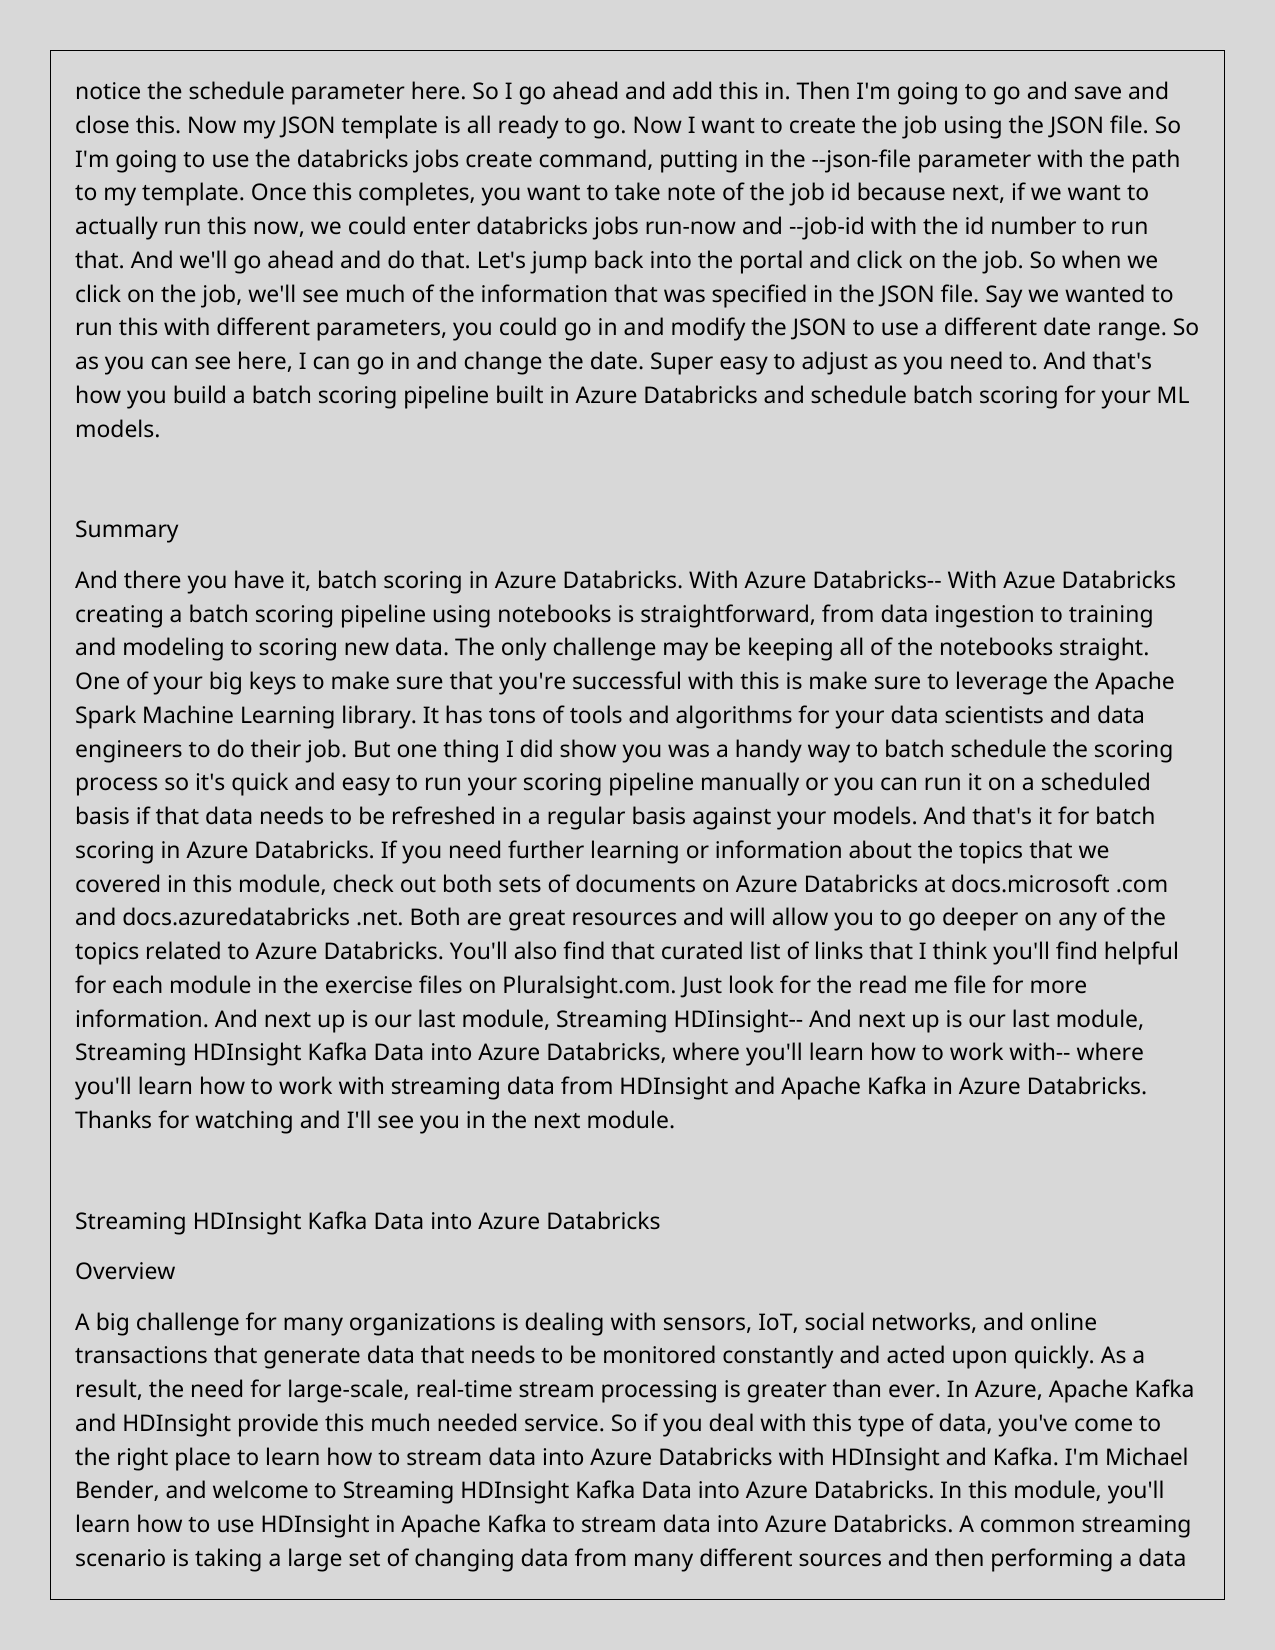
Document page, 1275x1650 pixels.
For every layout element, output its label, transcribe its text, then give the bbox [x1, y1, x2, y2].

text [75, 75, 1200, 444]
text And there you have it, batch scoring in Azure Databricks. With Azure Databricks-- With Azue Databricks creating a batch scoring pipeline using notebooks is straightforward, from data ingestion to training and modeling to scoring new data. The only challenge may be keeping all of the notebooks straight. One of your big keys to make sure that you're successful with this is make sure to leverage the Apache Spark Machine Learning library. It has tons of tools and algorithms for your data scientists and data engineers to do their job. But one thing I did show you was a handy way to batch schedule the scoring process so it's quick and easy to run your scoring pipeline manually or you can run it on a scheduled basis if that data needs to be refreshed in a regular basis against your models. And that's it for batch scoring in Azure Databricks. If you need further learning or information about the topics that we covered in this module, check out both sets of documents on Azure Databricks at docs.microsoft .com and docs.azuredatabricks .net. Both are great resources and will allow you to go deeper on any of the topics related to Azure Databricks. You'll also find that curated list of links that I think you'll find helpful for each module in the exercise files on Pluralsight.com. Just look for the read me file for more information. And next up is our last module, Streaming HDIinsight-- And next up is our last module, Streaming HDInsight Kafka Data into Azure Databricks, where you'll learn how to work with-- where you'll learn how to work with streaming data from HDInsight and Apache Kafka in Azure Databricks. Thanks for watching and I'll see you in the next module. [75, 564, 1200, 1135]
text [75, 1305, 1200, 1573]
text Streaming HDInsight Kafka Data into Azure Databricks [75, 1204, 1200, 1236]
text Overview [75, 1255, 1200, 1286]
text Summary [75, 513, 1200, 544]
